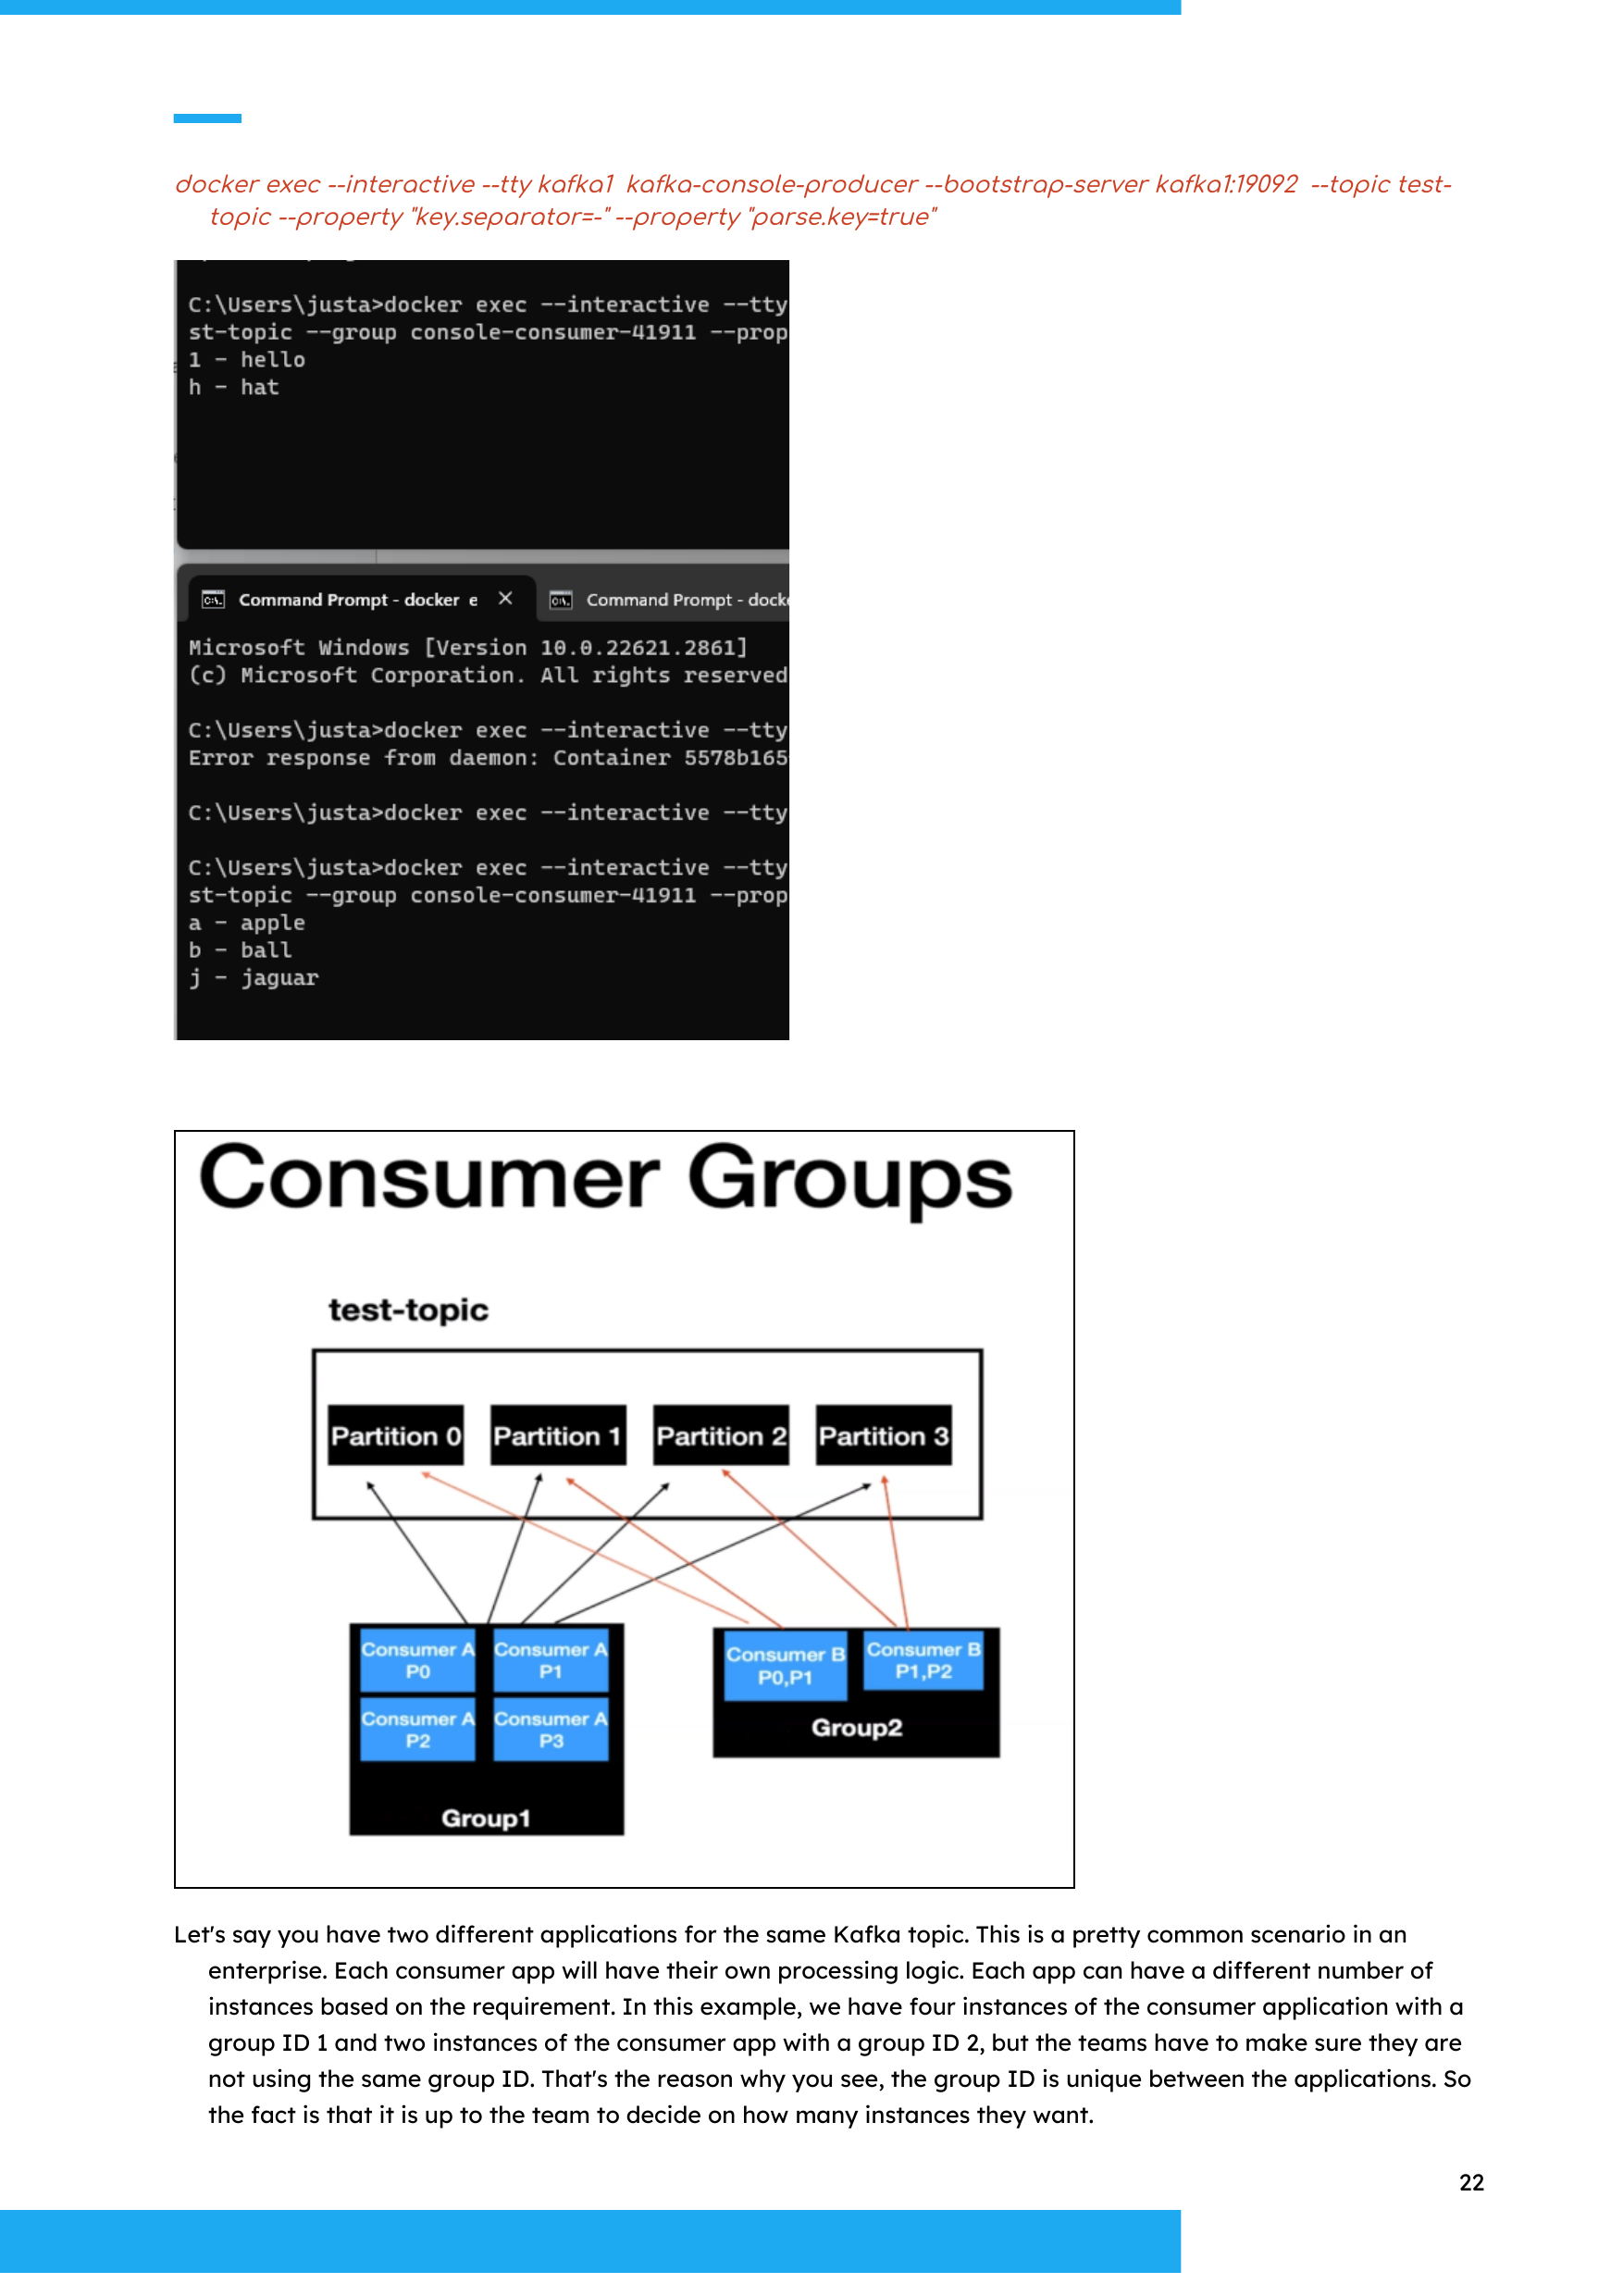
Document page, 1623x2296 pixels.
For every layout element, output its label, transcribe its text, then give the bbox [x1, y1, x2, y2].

picture [173, 114, 242, 123]
picture [0, 0, 1182, 15]
subtitle docker exec --interactive --tty kafka1 kafka-console-producer --bootstrap-server kafka1:19092 --topic test-topic --property "key.separator=-" --property "parse.key=true" [173, 173, 1484, 230]
picture [176, 1132, 1073, 1887]
text Let's say you have two different applications for the same Kafka topic. This is a pretty common scenario in an enterprise. Each consumer app will have their own processing logic. Each app can have a different number of instances based on the requirement. In this example, we have four instances of the consumer application with a group ID 1 and two instances of the consumer app with a group ID 2, but the teams have to make sure they are not using the same group ID. That's the reason why you see, the group ID is unique between the applications. So the fact is that it is up to the team to decide on how many instances they want. [173, 1919, 1484, 2129]
picture [0, 2210, 1182, 2273]
picture [173, 260, 790, 1040]
